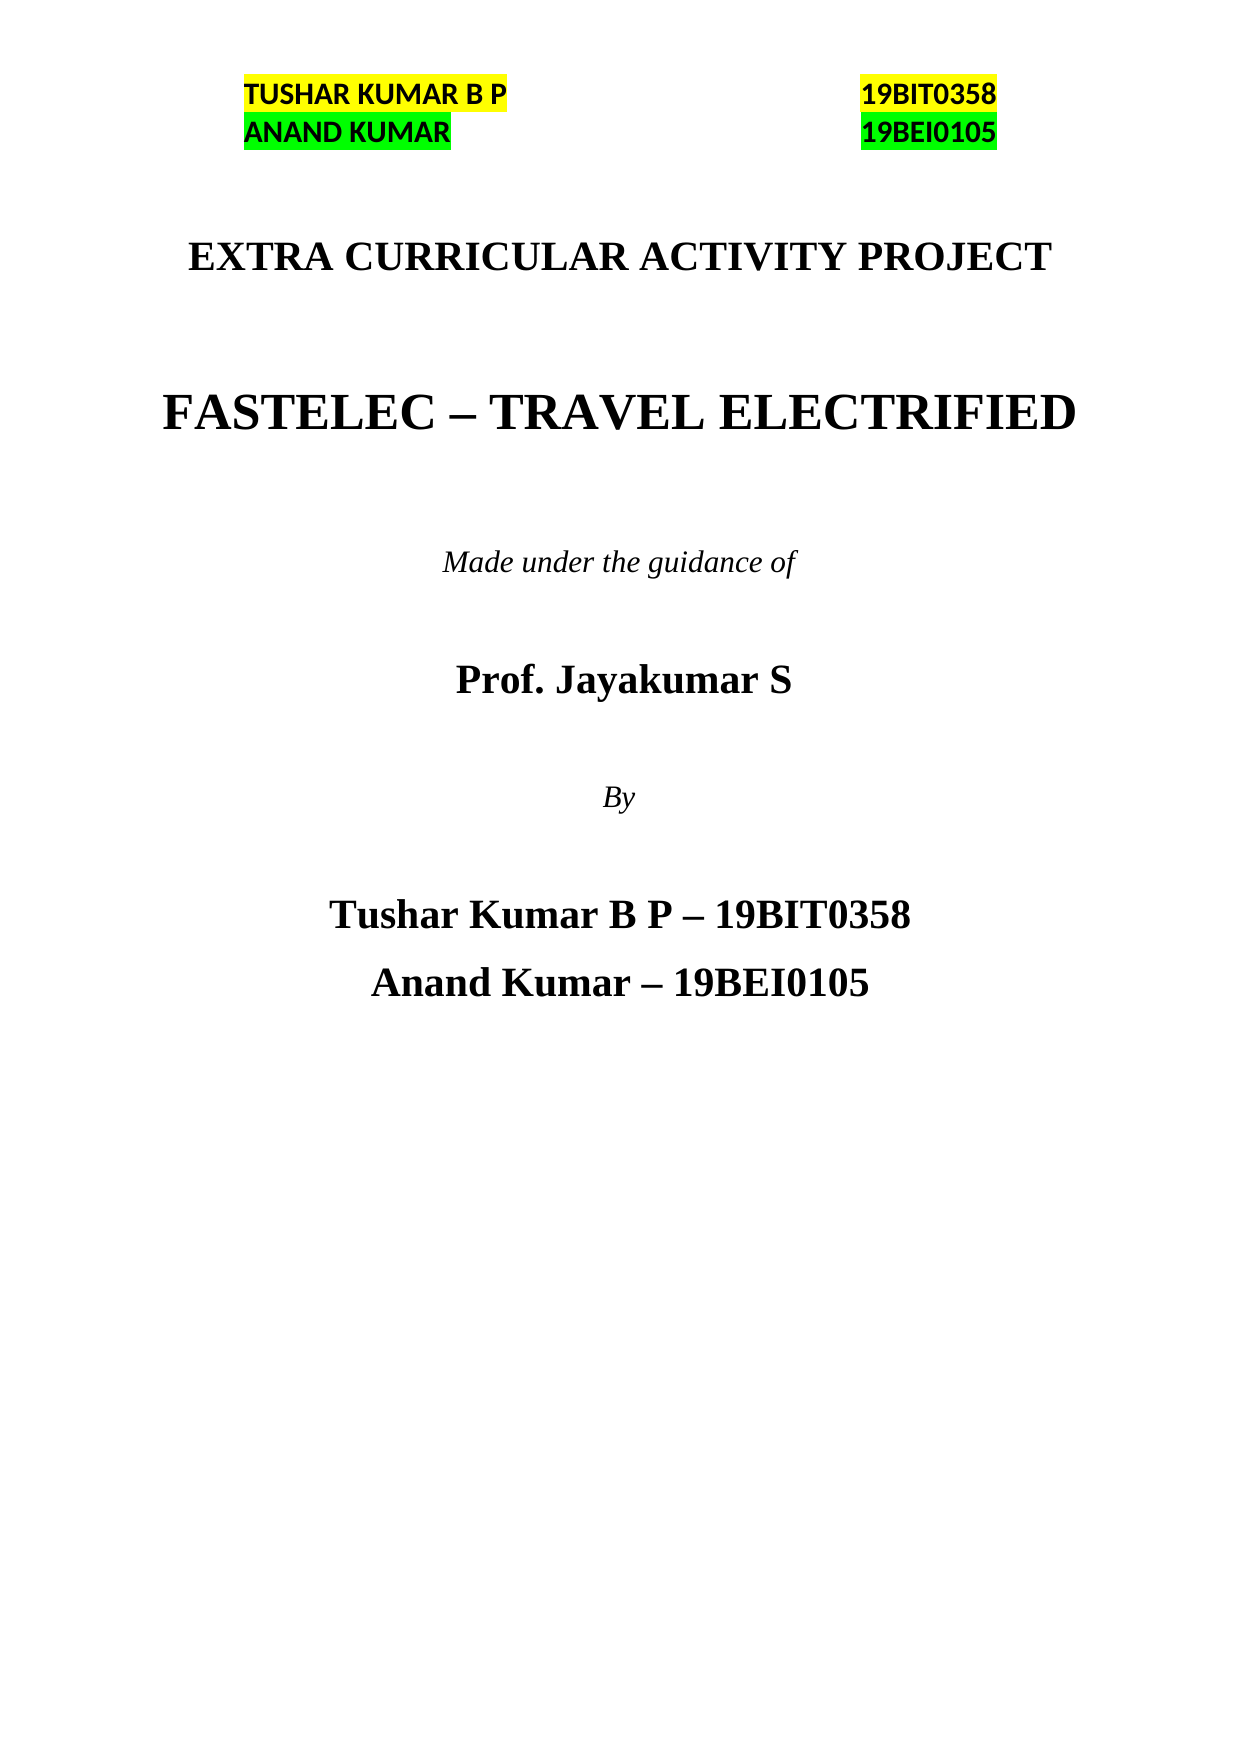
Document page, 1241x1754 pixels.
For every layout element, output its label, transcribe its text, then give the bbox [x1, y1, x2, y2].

text Prof. Jayakumar S [150, 654, 1090, 702]
text FASTELEC – TRAVEL ELECTRIFIED [150, 381, 1090, 441]
text Made under the guidance of [150, 544, 1090, 580]
text Tushar Kumar B P – 19BIT0358 [150, 889, 1090, 937]
text Anand Kumar – 19BEI0105 [150, 957, 1090, 1005]
text By [150, 778, 1090, 814]
text EXTRA CURRICULAR ACTIVITY PROJECT [150, 231, 1090, 279]
